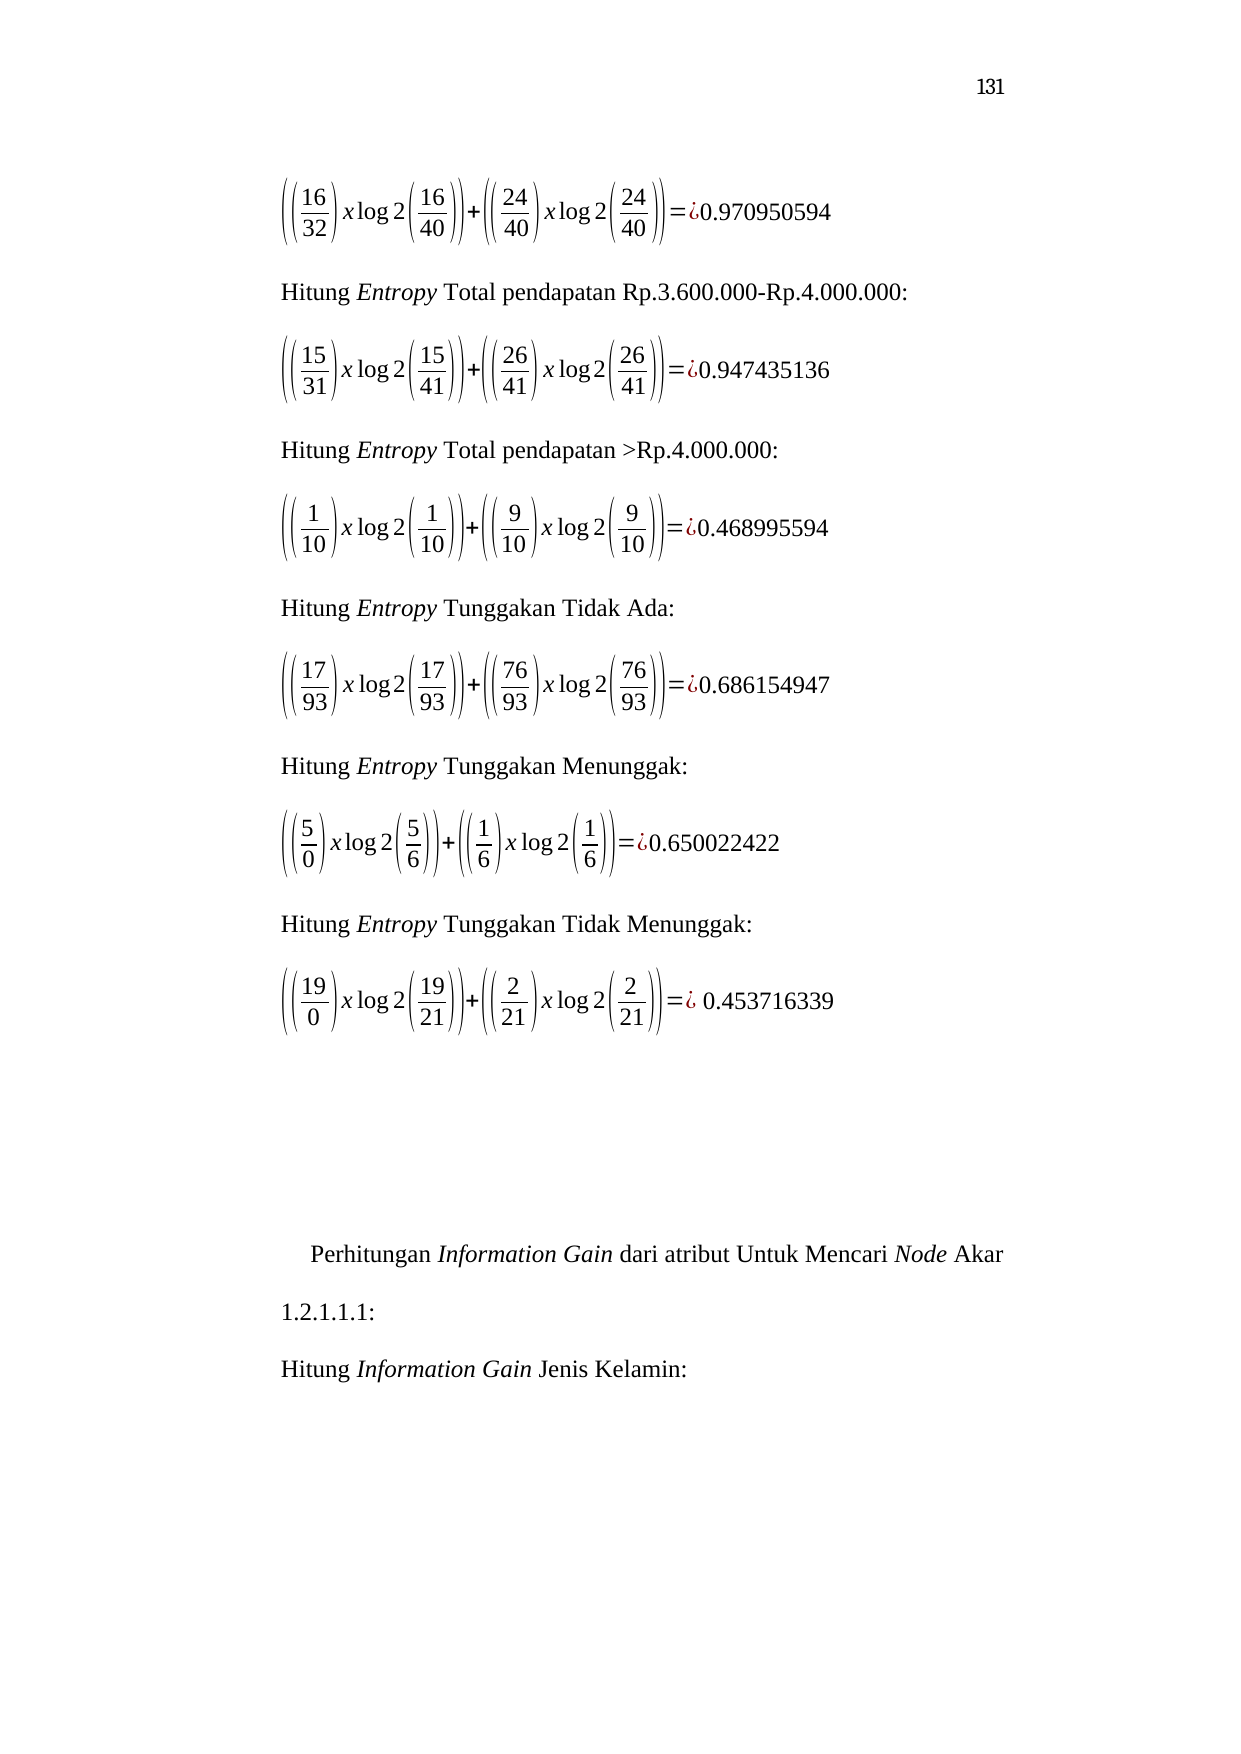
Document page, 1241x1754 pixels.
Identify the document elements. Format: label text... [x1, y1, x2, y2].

text Hitung Entropy Total pendapatan >Rp.4.000.000: [281, 435, 1004, 464]
text Hitung Entropy Tunggakan Tidak Ada: [281, 593, 1004, 622]
text 0.947435136 [281, 335, 1004, 407]
text Hitung Entropy Total pendapatan Rp.3.600.000-Rp.4.000.000: [281, 277, 1004, 306]
text 0.453716339 [281, 966, 1004, 1038]
text Hitung Information Gain Jenis Kelamin: [281, 1354, 1004, 1383]
text 0.650022422 [281, 808, 1004, 880]
text 0.686154947 [281, 651, 1004, 722]
text Hitung Entropy Tunggakan Menunggak: [281, 751, 1004, 780]
text 0.468995594 [281, 493, 1004, 564]
text Perhitungan Information Gain dari atribut Untuk Mencari Node Akar 1.2.1.1.1: [281, 1239, 1004, 1325]
text 0.970950594 [281, 177, 1004, 249]
text Hitung Entropy Tunggakan Tidak Menunggak: [281, 909, 1004, 937]
